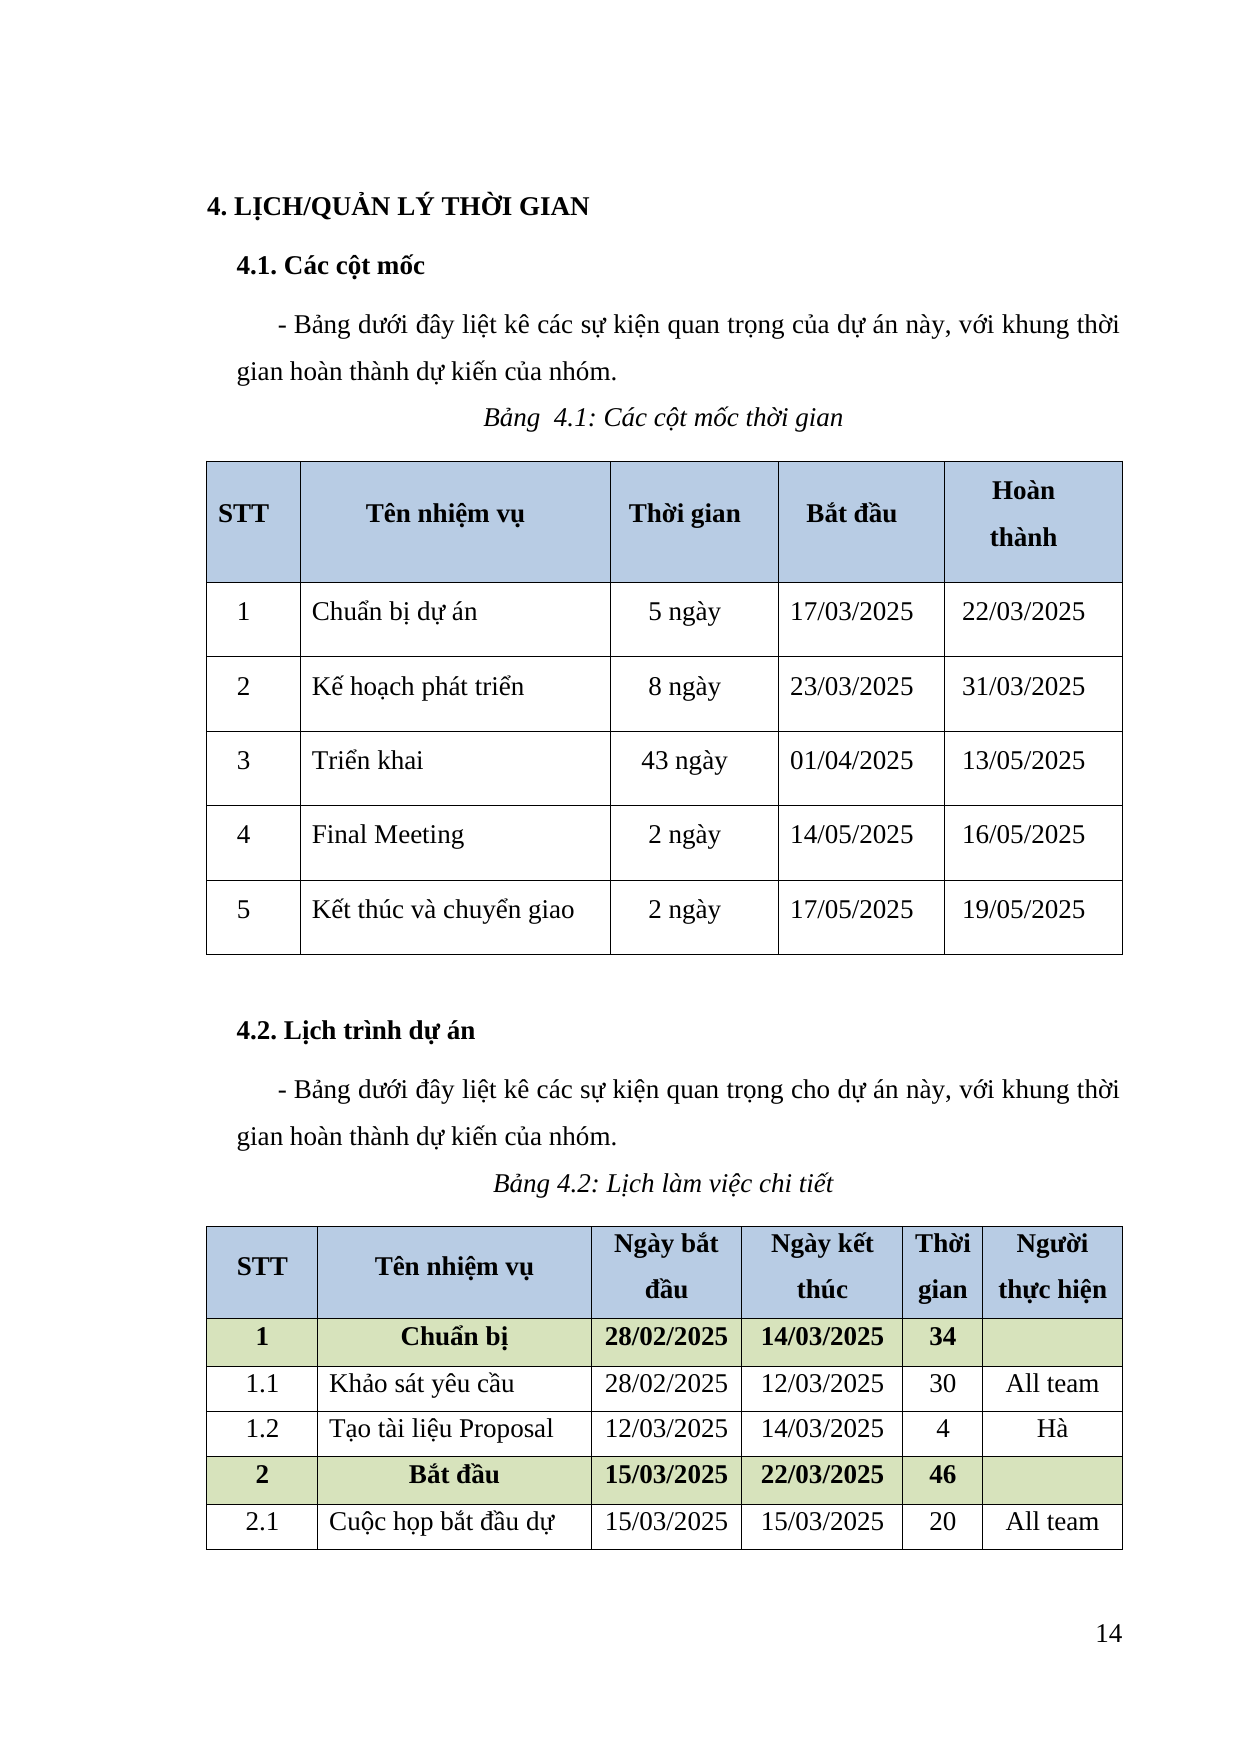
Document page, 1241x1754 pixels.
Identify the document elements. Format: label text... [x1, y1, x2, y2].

text Bảng 4.1: Các cột mốc thời gian [207, 401, 1122, 432]
table_cell 15/03/2025 [592, 1457, 741, 1504]
table_header Ngày bắt đầu [592, 1227, 741, 1318]
table_cell 43 ngày [611, 732, 778, 805]
table_cell 2 [207, 1457, 317, 1504]
table_cell 17/05/2025 [779, 881, 944, 954]
table_cell 13/05/2025 [945, 732, 1122, 805]
table_cell 46 [903, 1457, 982, 1504]
table_cell 2 [207, 657, 300, 731]
table_cell 14/03/2025 [742, 1412, 902, 1456]
text Bảng 4.2: Lịch làm việc chi tiết [207, 1167, 1122, 1198]
table_cell 17/03/2025 [779, 583, 944, 656]
table_cell Bắt đầu [318, 1457, 591, 1504]
table_cell 4 [207, 806, 300, 879]
table_cell 1 [207, 1319, 317, 1366]
table_cell 15/03/2025 [742, 1505, 902, 1549]
table_cell Kết thúc và chuyển giao [301, 881, 610, 954]
table_cell 23/03/2025 [779, 657, 944, 731]
table_cell 22/03/2025 [742, 1457, 902, 1504]
table_cell 3 [207, 732, 300, 805]
table_cell All team [983, 1505, 1122, 1549]
list Bảng dưới đây liệt kê các sự kiện quan trọng của dự án này, với khung thời gian hoàn thành dự kiến của nhóm. [236, 308, 1122, 386]
subtitle LỊCH/QUẢN LÝ THỜI GIAN [207, 190, 1122, 221]
table_cell 28/02/2025 [592, 1367, 741, 1411]
table_cell 31/03/2025 [945, 657, 1122, 731]
table_cell 8 ngày [611, 657, 778, 731]
table_cell 30 [903, 1367, 982, 1411]
table_cell 4 [903, 1412, 982, 1456]
table_cell 16/05/2025 [945, 806, 1122, 879]
table_cell 15/03/2025 [592, 1505, 741, 1549]
table_cell 28/02/2025 [592, 1319, 741, 1366]
table_cell Kế hoạch phát triển [301, 657, 610, 731]
table_header Bắt đầu [779, 462, 944, 582]
table_cell 20 [903, 1505, 982, 1549]
table_cell 1.1 [207, 1367, 317, 1411]
table_cell 1.2 [207, 1412, 317, 1456]
list Bảng dưới đây liệt kê các sự kiện quan trọng cho dự án này, với khung thời gian hoàn thành dự kiến của nhóm. [236, 1073, 1122, 1151]
table_header Tên nhiệm vụ [318, 1227, 591, 1318]
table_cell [318, 1505, 591, 1549]
subtitle Các cột mốc [236, 249, 1122, 280]
table_cell Final Meeting [301, 806, 610, 879]
table_cell 2 ngày [611, 881, 778, 954]
table_cell 01/04/2025 [779, 732, 944, 805]
table_header Người thực hiện [983, 1227, 1122, 1318]
table_header Hoàn thành [945, 462, 1122, 582]
table_cell 2.1 [207, 1505, 317, 1549]
table_header STT [207, 462, 300, 582]
table_header STT [207, 1227, 317, 1318]
table_cell Chuẩn bị dự án [301, 583, 610, 656]
table_cell 1 [207, 583, 300, 656]
table_header Ngày kết thúc [742, 1227, 902, 1318]
table_cell [983, 1319, 1122, 1366]
table_cell 14/05/2025 [779, 806, 944, 879]
table_header Tên nhiệm vụ [301, 462, 610, 582]
table_cell 12/03/2025 [742, 1367, 902, 1411]
table_cell 12/03/2025 [592, 1412, 741, 1456]
table_cell Triển khai [301, 732, 610, 805]
table_cell Khảo sát yêu cầu [318, 1367, 591, 1411]
table_cell Tạo tài liệu Proposal [318, 1412, 591, 1456]
table_header Thời gian [903, 1227, 982, 1318]
table_header Thời gian [611, 462, 778, 582]
subtitle Lịch trình dự án [236, 1014, 1122, 1045]
table_cell 5 ngày [611, 583, 778, 656]
table_cell 22/03/2025 [945, 583, 1122, 656]
table_cell Hà [983, 1412, 1122, 1456]
table_cell 2 ngày [611, 806, 778, 879]
table_cell 19/05/2025 [945, 881, 1122, 954]
table_cell Chuẩn bị [318, 1319, 591, 1366]
table_cell All team [983, 1367, 1122, 1411]
table_cell 14/03/2025 [742, 1319, 902, 1366]
table_cell [983, 1457, 1122, 1504]
table_cell 34 [903, 1319, 982, 1366]
table_cell 5 [207, 881, 300, 954]
